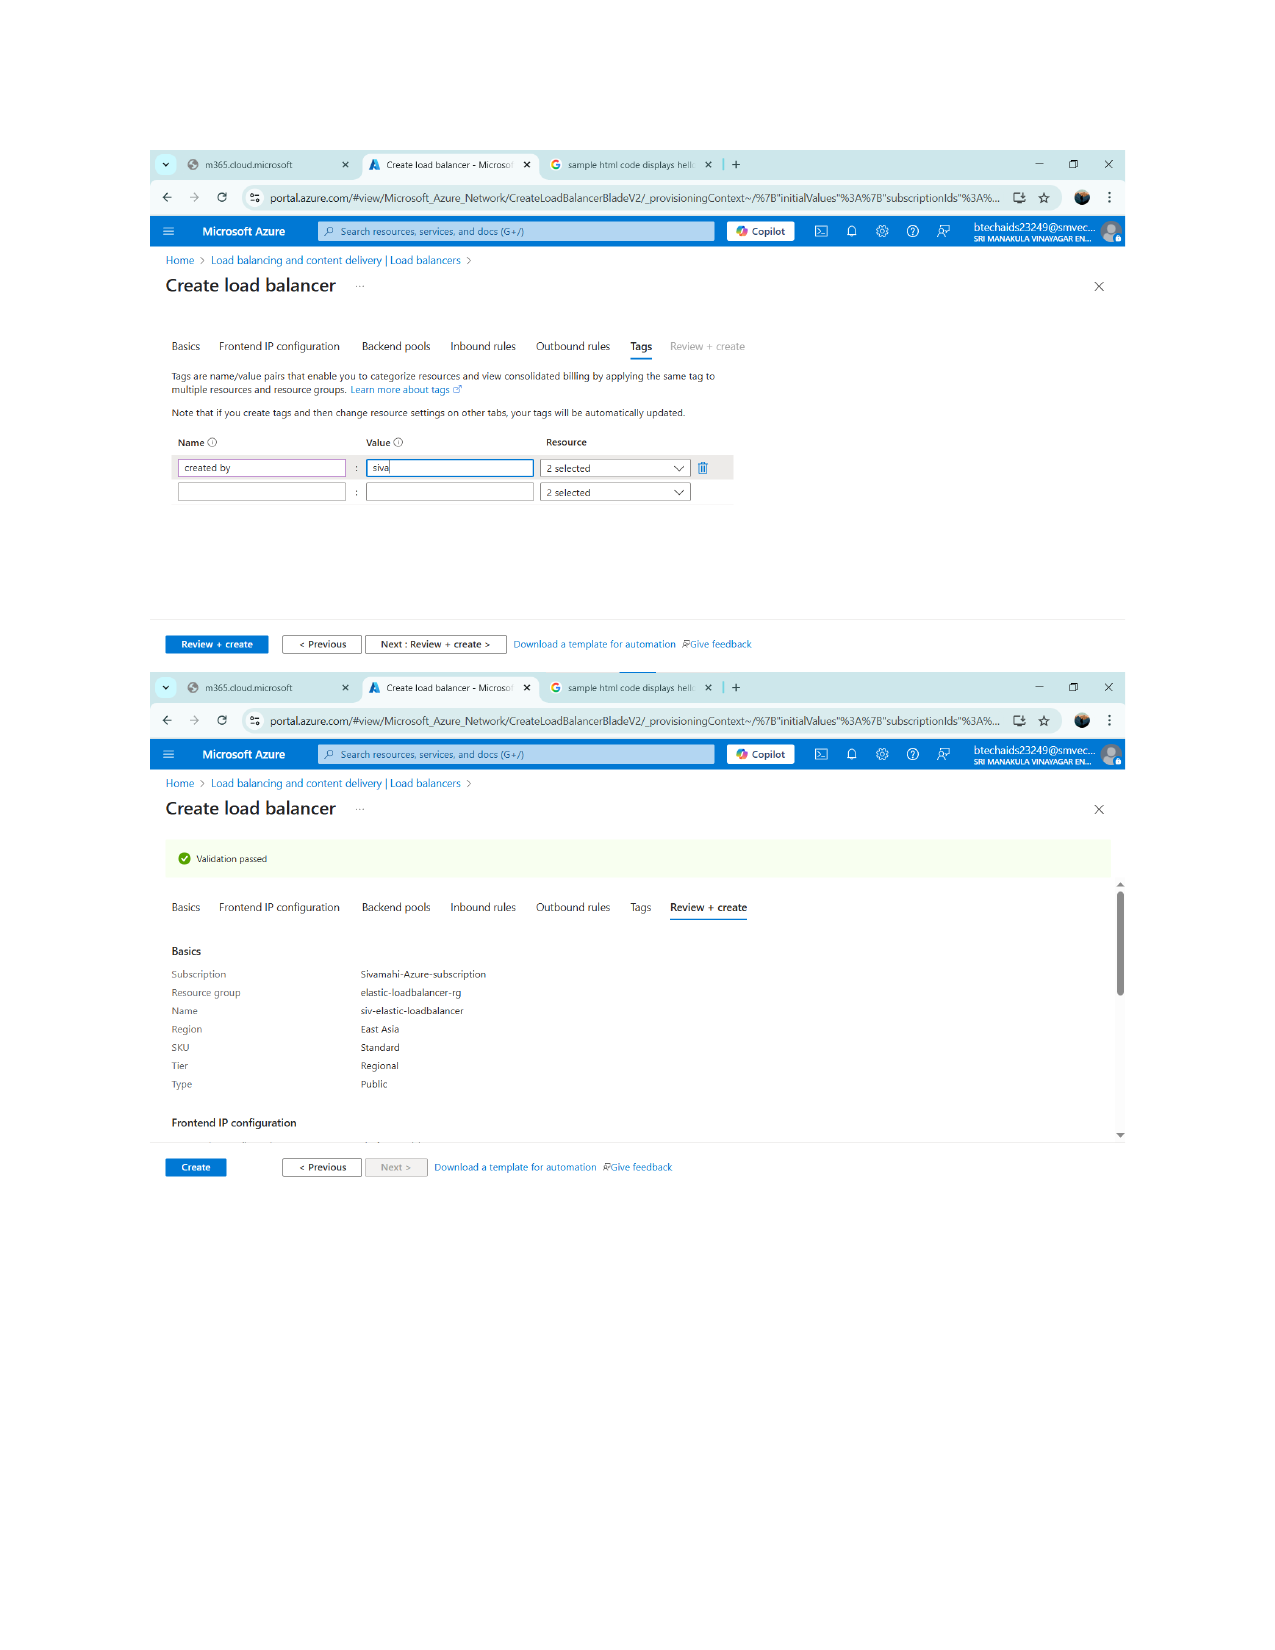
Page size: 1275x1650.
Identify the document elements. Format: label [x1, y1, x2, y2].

picture [150, 672, 1125, 1191]
picture [150, 150, 1125, 668]
